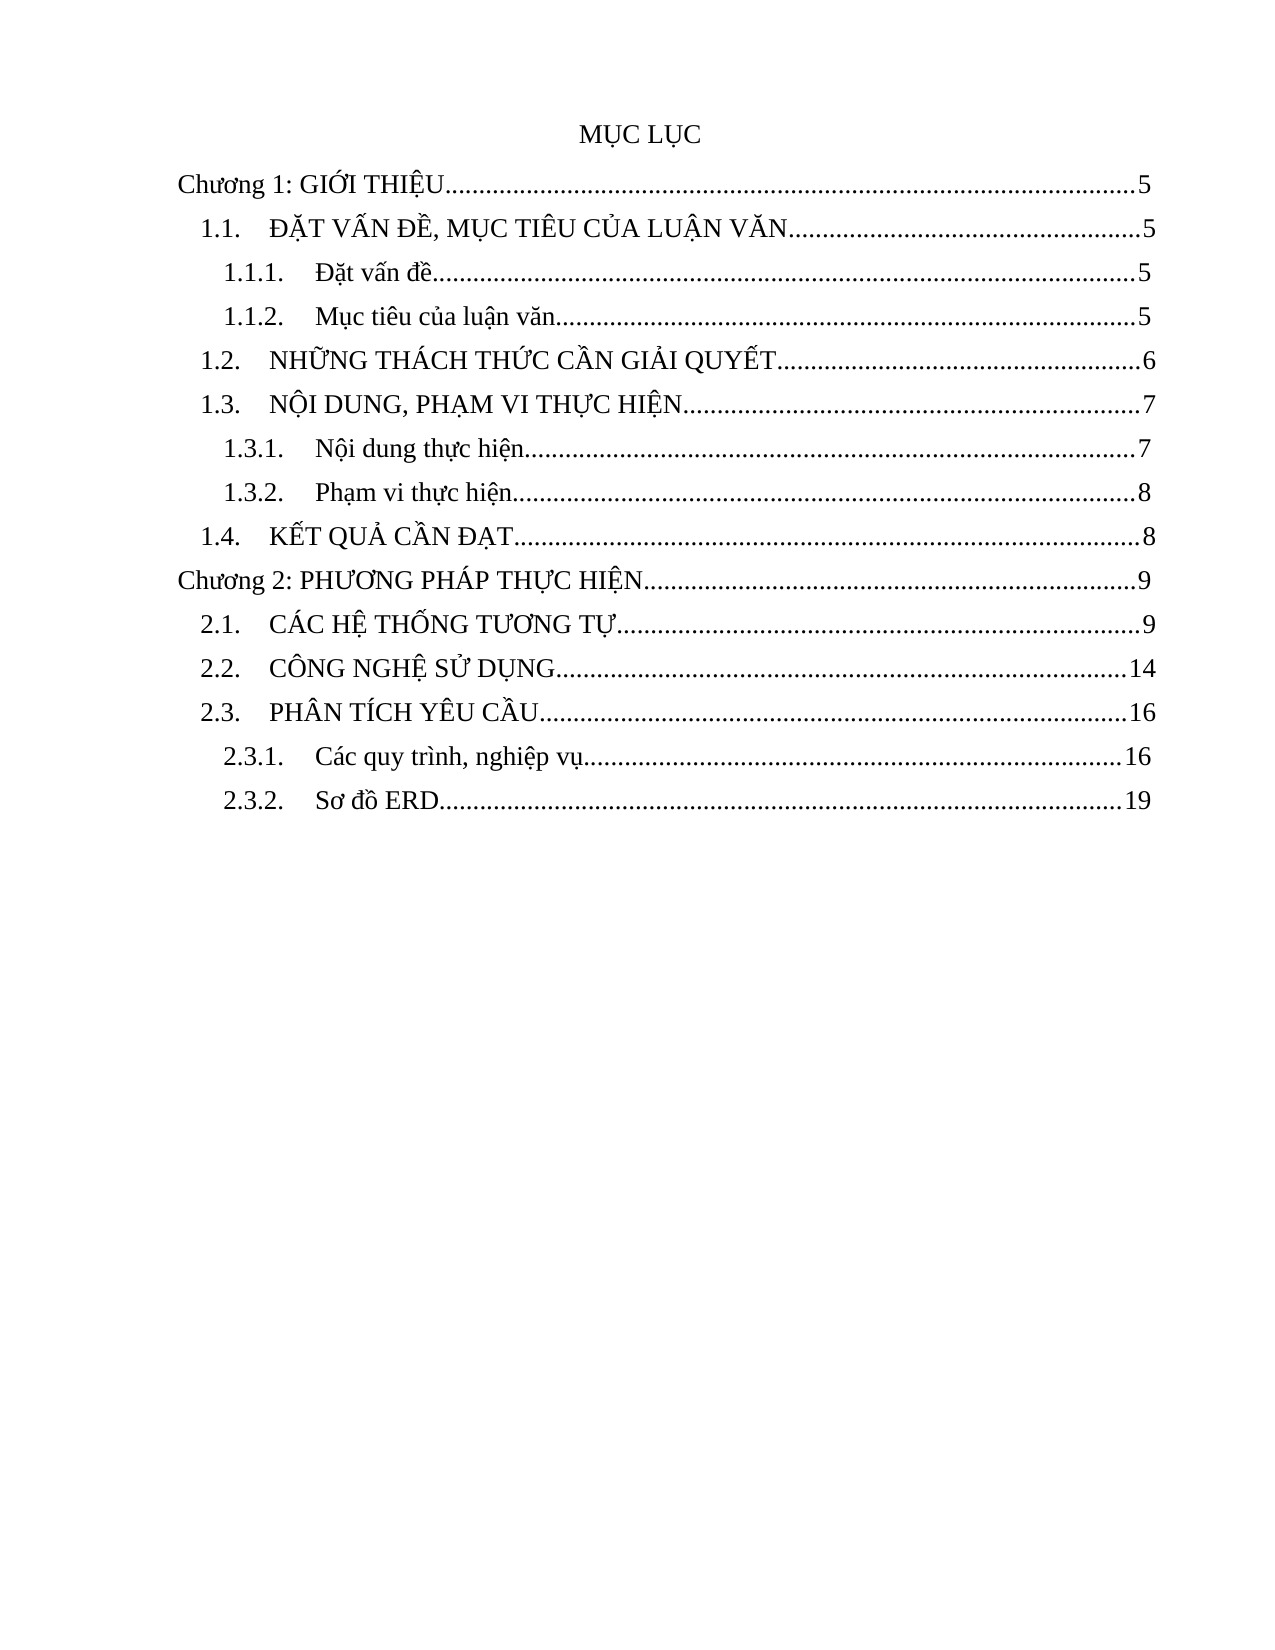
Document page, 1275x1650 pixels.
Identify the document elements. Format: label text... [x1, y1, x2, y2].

text 2.3.2. Sơ đồ ERD 19 [223, 784, 1157, 815]
text 1.1.1. Đặt vấn đề 5 [223, 256, 1157, 287]
text 1.3. NỘI DUNG, PHẠM VI THỰC HIỆN 7 [200, 388, 1157, 419]
text 2.3.1. Các quy trình, nghiệp vụ 16 [223, 740, 1157, 771]
text 1.1.2. Mục tiêu của luận văn 5 [223, 300, 1157, 331]
text 1.3.1. Nội dung thực hiện 7 [223, 432, 1157, 463]
text 2.1. CÁC HỆ THỐNG TƯƠNG TỰ 9 [200, 608, 1157, 639]
text 1.4. KẾT QUẢ CẦN ĐẠT 8 [200, 520, 1157, 551]
text MỤC LỤC [177, 118, 1103, 149]
text 2.3. PHÂN TÍCH YÊU CẦU 16 [200, 696, 1157, 727]
text 1.3.2. Phạm vi thực hiện 8 [223, 476, 1157, 507]
text 1.2. NHỮNG THÁCH THỨC CẦN GIẢI QUYẾT 6 [200, 344, 1157, 375]
text 1.1. ĐẶT VẤN ĐỀ, MỤC TIÊU CỦA LUẬN VĂN 5 [200, 212, 1157, 243]
text Chương 1: GIỚI THIỆU 5 [177, 168, 1157, 199]
text 2.2. CÔNG NGHỆ SỬ DỤNG 14 [200, 652, 1157, 683]
text Chương 2: PHƯƠNG PHÁP THỰC HIỆN 9 [177, 564, 1157, 595]
